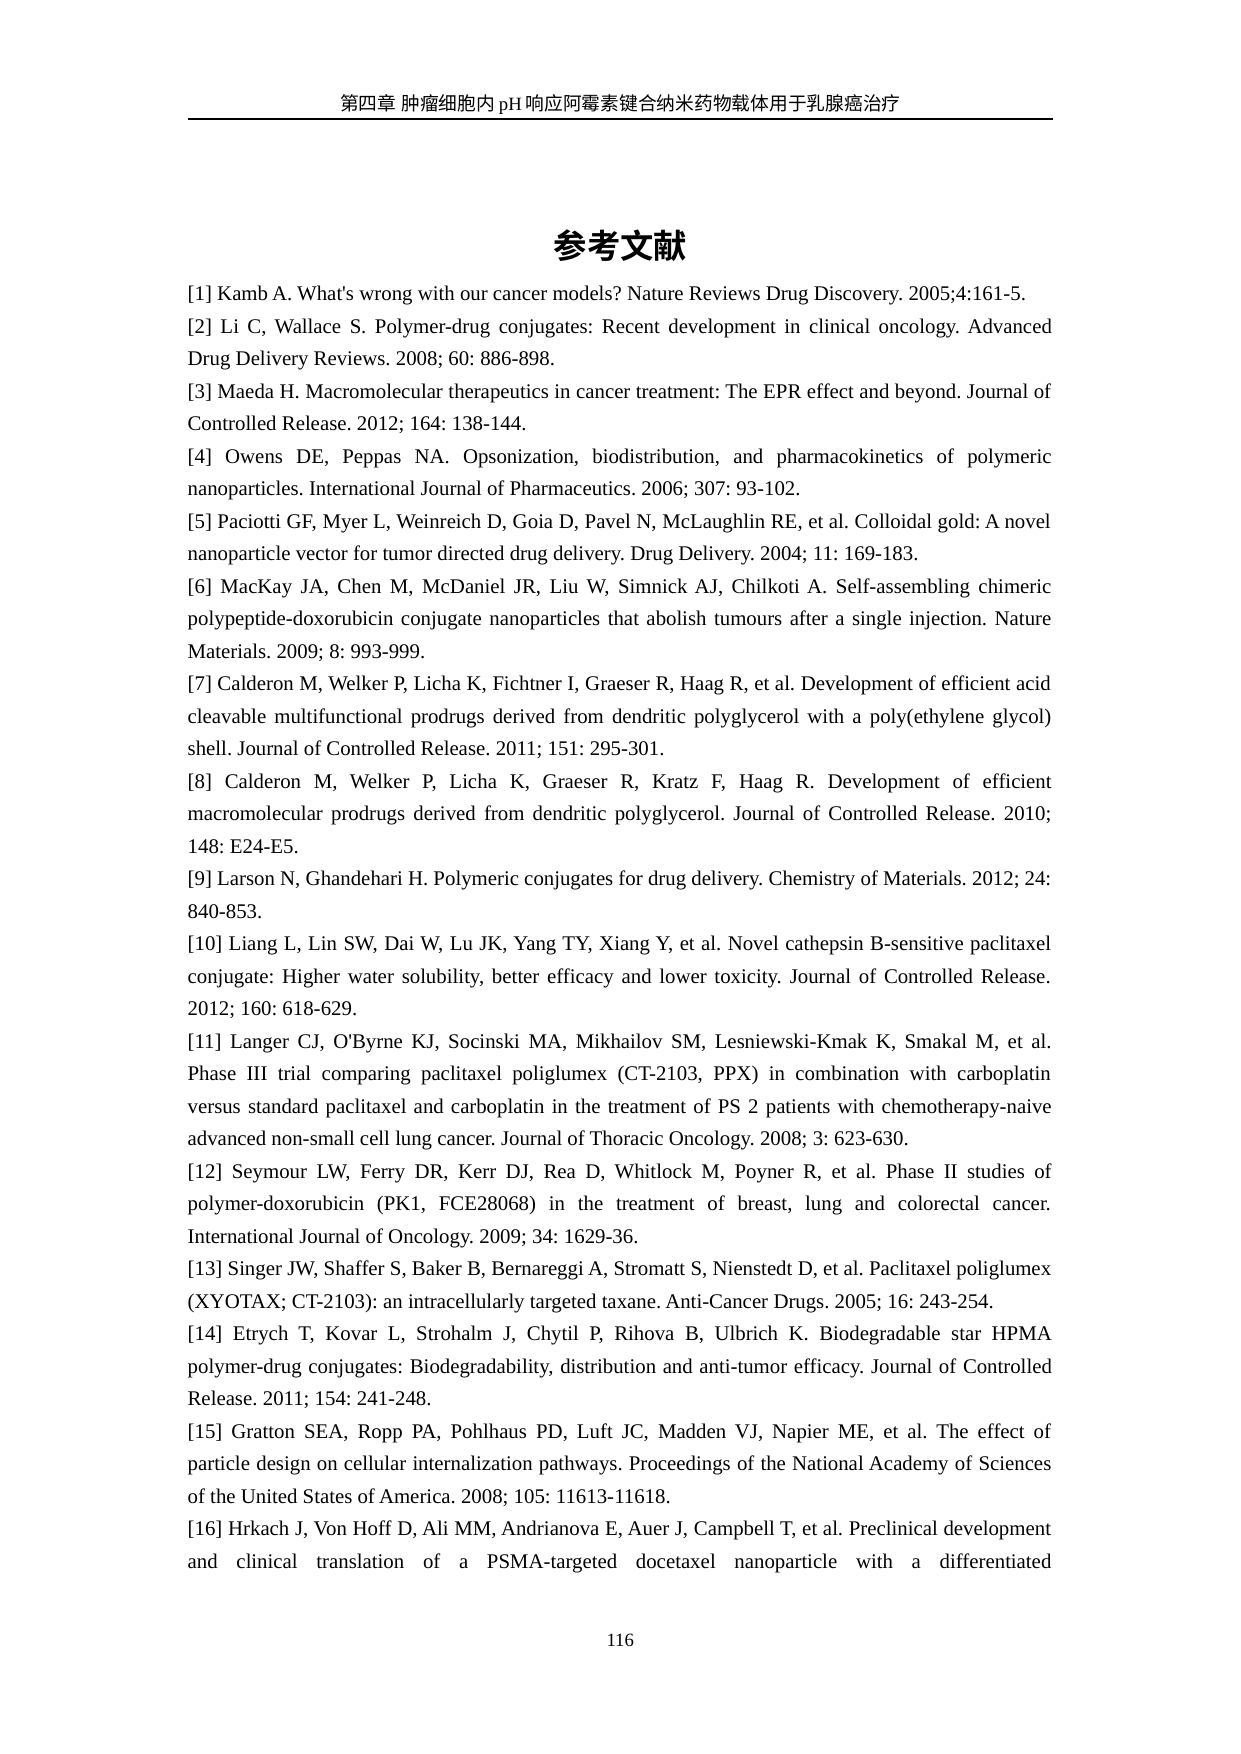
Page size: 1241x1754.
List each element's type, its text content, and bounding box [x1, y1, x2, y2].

text [8] Calderon M, Welker P, Licha K, Graeser R, Kratz F, Haag R. Development of efficient macromolecular prodrugs derived from dendritic polyglycerol. Journal of Controlled Release. 2010; 148: E24-E5. [187, 764, 1053, 862]
text [6] MacKay JA, Chen M, McDaniel JR, Liu W, Simnick AJ, Chilkoti A. Self-assembling chimeric polypeptide-doxorubicin conjugate nanoparticles that abolish tumours after a single injection. Nature Materials. 2009; 8: 993-999. [187, 569, 1053, 667]
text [187, 1512, 1053, 1577]
text [12] Seymour LW, Ferry DR, Kerr DJ, Rea D, Whitlock M, Poyner R, et al. Phase II studies of polymer-doxorubicin (PK1, FCE28068) in the treatment of breast, lung and colorectal cancer. International Journal of Oncology. 2009; 34: 1629-36. [187, 1154, 1053, 1252]
text [15] Gratton SEA, Ropp PA, Pohlhaus PD, Luft JC, Madden VJ, Napier ME, et al. The effect of particle design on cellular internalization pathways. Proceedings of the National Academy of Sciences of the United States of America. 2008; 105: 11613-11618. [187, 1414, 1053, 1512]
text [11] Langer CJ, O'Byrne KJ, Socinski MA, Mikhailov SM, Lesniewski-Kmak K, Smakal M, et al. Phase III trial comparing paclitaxel poliglumex (CT-2103, PPX) in combination with carboplatin versus standard paclitaxel and carboplatin in the treatment of PS 2 patients with chemotherapy-naive advanced non-small cell lung cancer. Journal of Thoracic Oncology. 2008; 3: 623-630. [187, 1024, 1053, 1154]
text [9] Larson N, Ghandehari H. Polymeric conjugates for drug delivery. Chemistry of Materials. 2012; 24: 840-853. [187, 862, 1053, 927]
text 参考文献 [187, 212, 1053, 277]
text [2] Li C, Wallace S. Polymer-drug conjugates: Recent development in clinical oncology. Advanced Drug Delivery Reviews. 2008; 60: 886-898. [187, 309, 1053, 374]
text [1] Kamb A. What's wrong with our cancer models? Nature Reviews Drug Discovery. 2005;4:161-5. [187, 277, 1053, 309]
text [14] Etrych T, Kovar L, Strohalm J, Chytil P, Rihova B, Ulbrich K. Biodegradable star HPMA polymer-drug conjugates: Biodegradability, distribution and anti-tumor efficacy. Journal of Controlled Release. 2011; 154: 241-248. [187, 1317, 1053, 1414]
text [4] Owens DE, Peppas NA. Opsonization, biodistribution, and pharmacokinetics of polymeric nanoparticles. International Journal of Pharmaceutics. 2006; 307: 93-102. [187, 439, 1053, 504]
text [7] Calderon M, Welker P, Licha K, Fichtner I, Graeser R, Haag R, et al. Development of efficient acid cleavable multifunctional prodrugs derived from dendritic polyglycerol with a poly(ethylene glycol) shell. Journal of Controlled Release. 2011; 151: 295-301. [187, 667, 1053, 764]
text [10] Liang L, Lin SW, Dai W, Lu JK, Yang TY, Xiang Y, et al. Novel cathepsin B-sensitive paclitaxel conjugate: Higher water solubility, better efficacy and lower toxicity. Journal of Controlled Release. 2012; 160: 618-629. [187, 927, 1053, 1024]
text [13] Singer JW, Shaffer S, Baker B, Bernareggi A, Stromatt S, Nienstedt D, et al. Paclitaxel poliglumex (XYOTAX; CT-2103): an intracellularly targeted taxane. Anti-Cancer Drugs. 2005; 16: 243-254. [187, 1252, 1053, 1317]
text [3] Maeda H. Macromolecular therapeutics in cancer treatment: The EPR effect and beyond. Journal of Controlled Release. 2012; 164: 138-144. [187, 374, 1053, 439]
text [5] Paciotti GF, Myer L, Weinreich D, Goia D, Pavel N, McLaughlin RE, et al. Colloidal gold: A novel nanoparticle vector for tumor directed drug delivery. Drug Delivery. 2004; 11: 169-183. [187, 504, 1053, 569]
